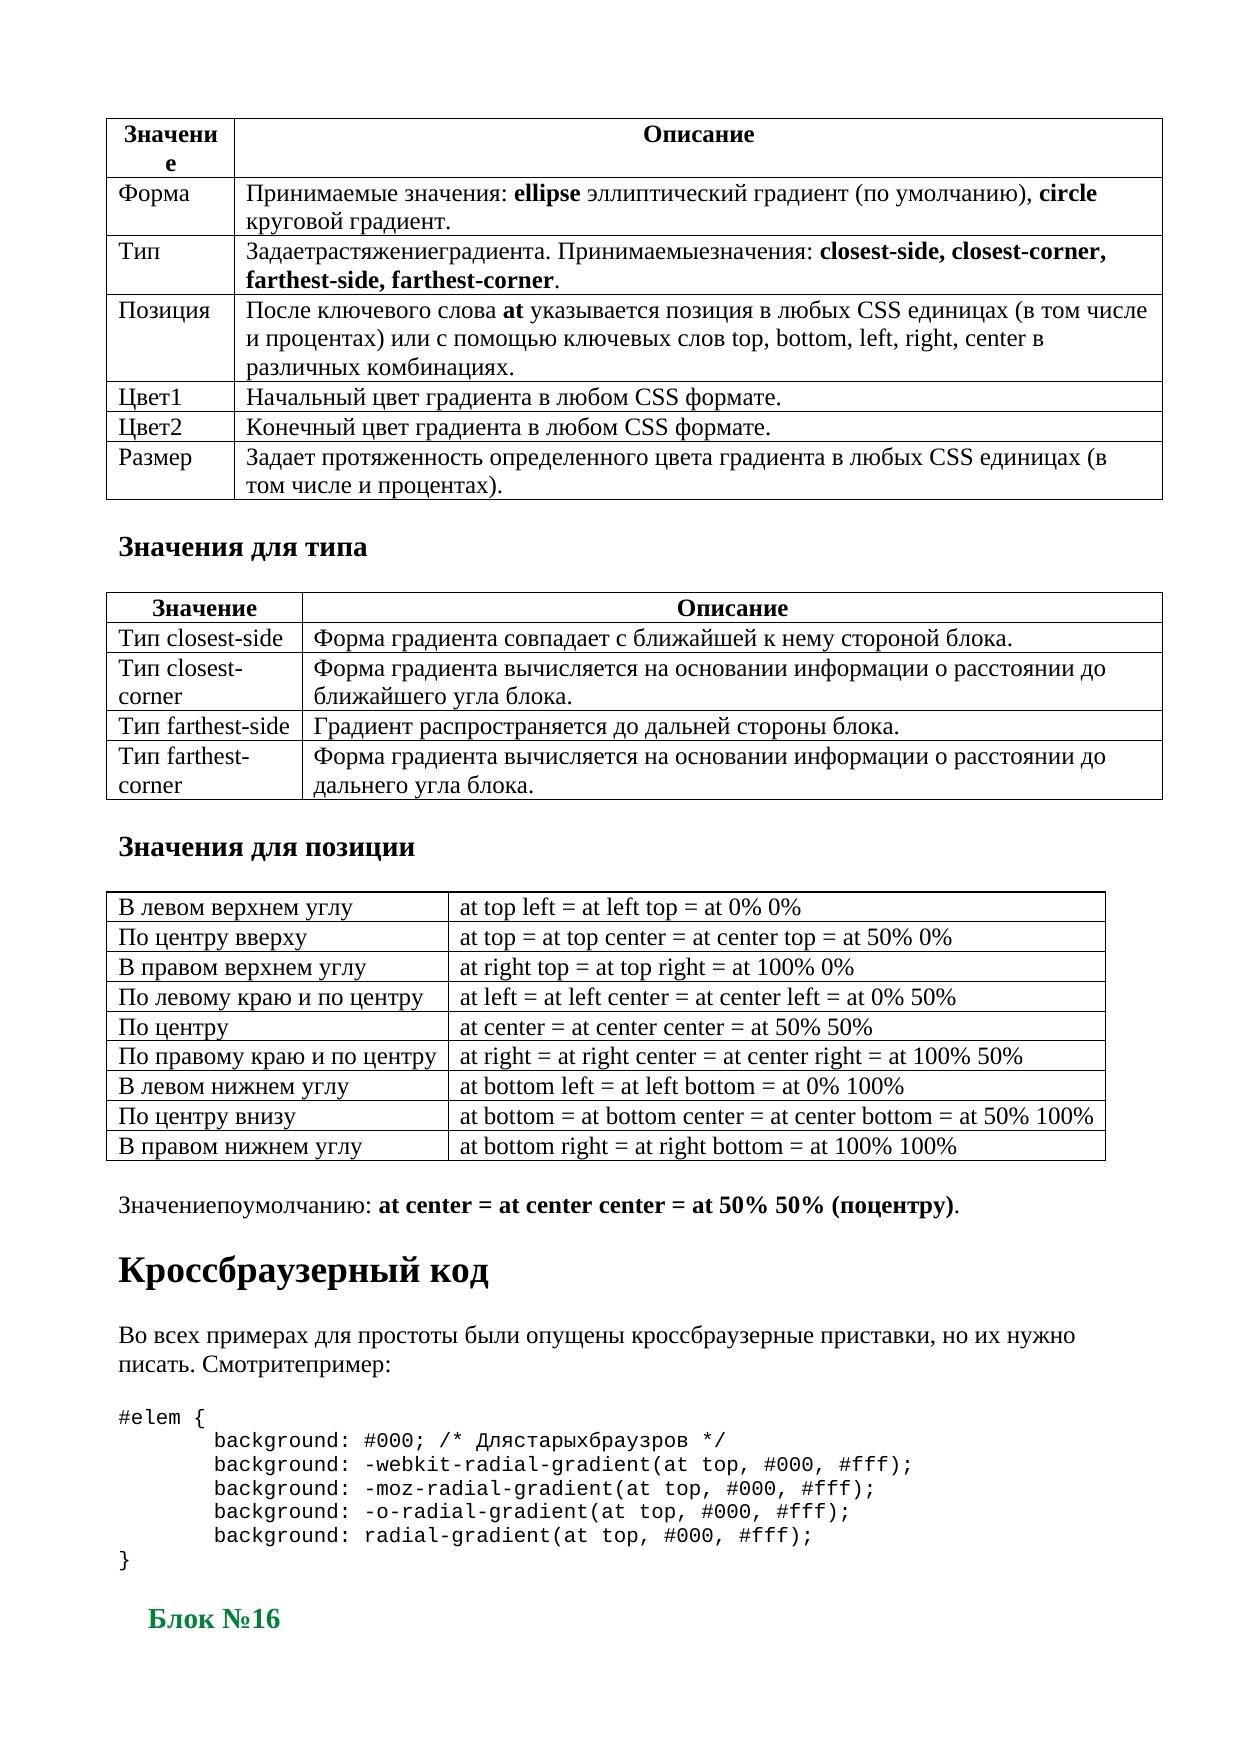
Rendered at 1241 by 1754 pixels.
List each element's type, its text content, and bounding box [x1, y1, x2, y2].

text } [118, 1548, 1152, 1572]
table_cell Конечный цвет градиента в любом CSS формате. [235, 412, 1162, 441]
text background: -o-radial-gradient(at top, #000, #fff); [118, 1501, 1152, 1525]
table_cell Форма градиента совпадает с ближайшей к нему стороной блока. [303, 623, 1162, 652]
table_cell Форма градиента вычисляется на основании информации о расстоянии до ближайшего угла блока. [303, 653, 1162, 710]
text Значениепоумолчанию: at center = at center center = at 50% 50% (поцентру). [118, 1190, 1152, 1218]
table_cell В правом верхнем углу [107, 952, 448, 981]
table_cell По центру [107, 1012, 448, 1040]
table_cell Принимаемые значения: ellipse эллиптический градиент (по умолчанию), circle круговой градиент. [235, 178, 1162, 235]
table_cell Цвет2 [107, 412, 234, 441]
table_cell В правом нижнем углу [107, 1131, 448, 1159]
table_cell at bottom right = at right bottom = at 100% 100% [449, 1131, 1105, 1159]
table_cell at bottom = at bottom center = at center bottom = at 50% 100% [449, 1101, 1105, 1130]
table_header Значение [107, 593, 302, 622]
table_cell Задает протяженность определенного цвета градиента в любых CSS единицах (в том числе и процентах). [235, 442, 1162, 499]
table_cell Начальный цвет градиента в любом CSS формате. [235, 382, 1162, 411]
table_cell Тип [107, 236, 234, 294]
table_cell at right top = at top right = at 100% 0% [449, 952, 1105, 981]
table_cell По центру вверху [107, 922, 448, 951]
table_cell Размер [107, 442, 234, 499]
text background: -webkit-radial-gradient(at top, #000, #fff); [118, 1454, 1152, 1478]
table_cell Тип farthest-side [107, 711, 302, 740]
text Кроссбраузерный код [118, 1248, 1152, 1291]
table_cell После ключевого слова at указывается позиция в любых CSS единицах (в том числе и процентах) или с помощью ключевых слов top, bottom, left, right, center в различных комбинациях. [235, 295, 1162, 381]
text #elem { [118, 1407, 1152, 1430]
table_cell at left = at left center = at center left = at 0% 50% [449, 982, 1105, 1011]
table_cell Цвет1 [107, 382, 234, 411]
table_header Описание [303, 593, 1162, 622]
text Значения для типа [118, 529, 1152, 563]
table_cell В левом нижнем углу [107, 1071, 448, 1100]
text Блок №16 [118, 1601, 1152, 1634]
text background: radial-gradient(at top, #000, #fff); [118, 1525, 1152, 1548]
table_header Значение [107, 119, 234, 177]
table_cell Градиент распространяется до дальней стороны блока. [303, 711, 1162, 740]
table_cell at bottom left = at left bottom = at 0% 100% [449, 1071, 1105, 1100]
table_header at top left = at left top = at 0% 0% [449, 893, 1105, 921]
table_cell По центру внизу [107, 1101, 448, 1130]
table_header В левом верхнем углу [107, 893, 448, 921]
text Во всех примерах для простоты были опущены кроссбраузерные приставки, но их нужно писать. Смотритепример: [118, 1320, 1152, 1377]
table_cell Форма [107, 178, 234, 235]
table_cell По правому краю и по центру [107, 1041, 448, 1070]
table_header Описание [235, 119, 1162, 177]
table_cell Форма градиента вычисляется на основании информации о расстоянии до дальнего угла блока. [303, 741, 1162, 798]
text background: #000; /* Длястарыхбраузров */ [118, 1430, 1152, 1454]
text background: -moz-radial-gradient(at top, #000, #fff); [118, 1478, 1152, 1501]
table_cell at top = at top center = at center top = at 50% 0% [449, 922, 1105, 951]
text Значения для позиции [118, 829, 1152, 862]
table_cell Задаетрастяжениеградиента. Принимаемыезначения: closest-side, closest-corner, farthest-side, farthest-corner. [235, 236, 1162, 294]
table_cell Тип farthest-corner [107, 741, 302, 798]
table_cell at center = at center center = at 50% 50% [449, 1012, 1105, 1040]
table_cell По левому краю и по центру [107, 982, 448, 1011]
table_cell Тип closest-corner [107, 653, 302, 710]
table_cell at right = at right center = at center right = at 100% 50% [449, 1041, 1105, 1070]
table_cell Тип closest-side [107, 623, 302, 652]
table_cell Позиция [107, 295, 234, 381]
